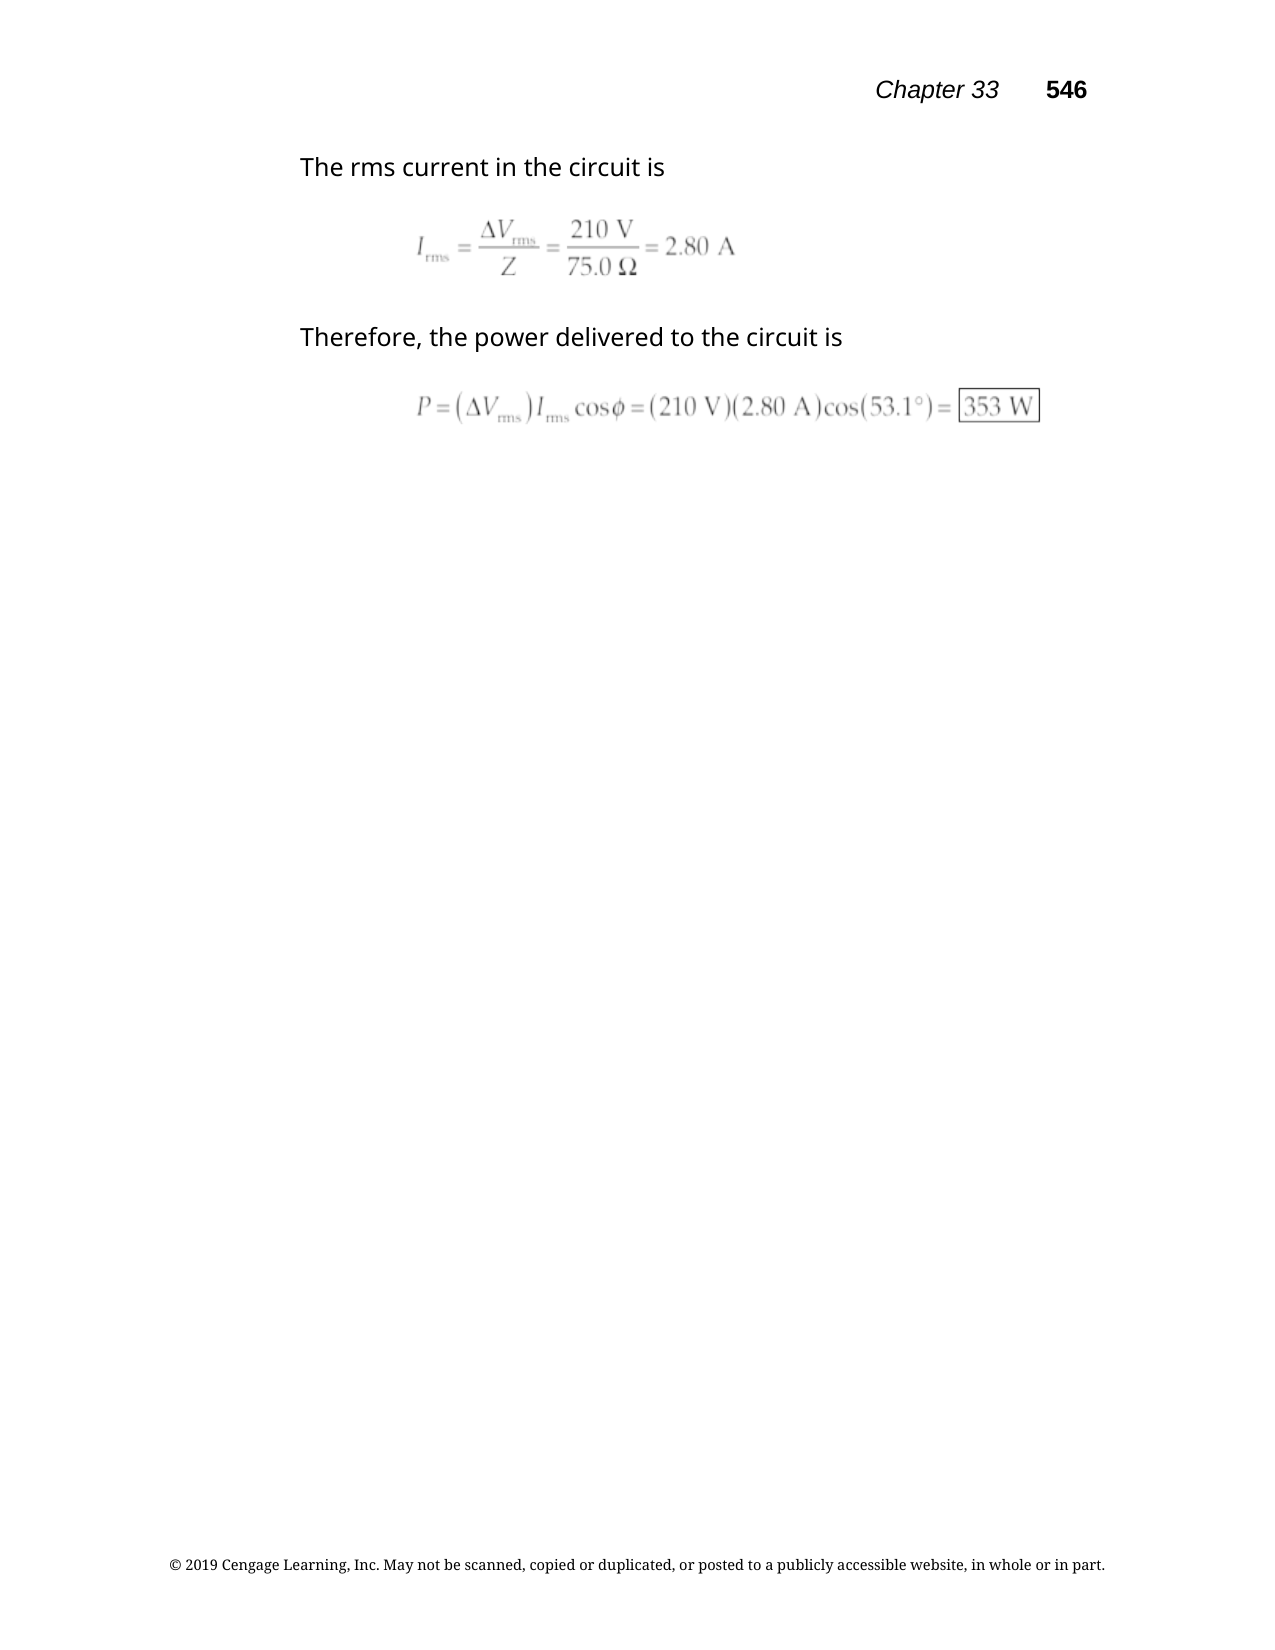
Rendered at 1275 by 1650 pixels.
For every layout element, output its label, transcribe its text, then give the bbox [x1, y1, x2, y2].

text The rms current in the circuit is [187, 150, 1087, 184]
text Therefore, the power delivered to the circuit is [187, 320, 1087, 354]
